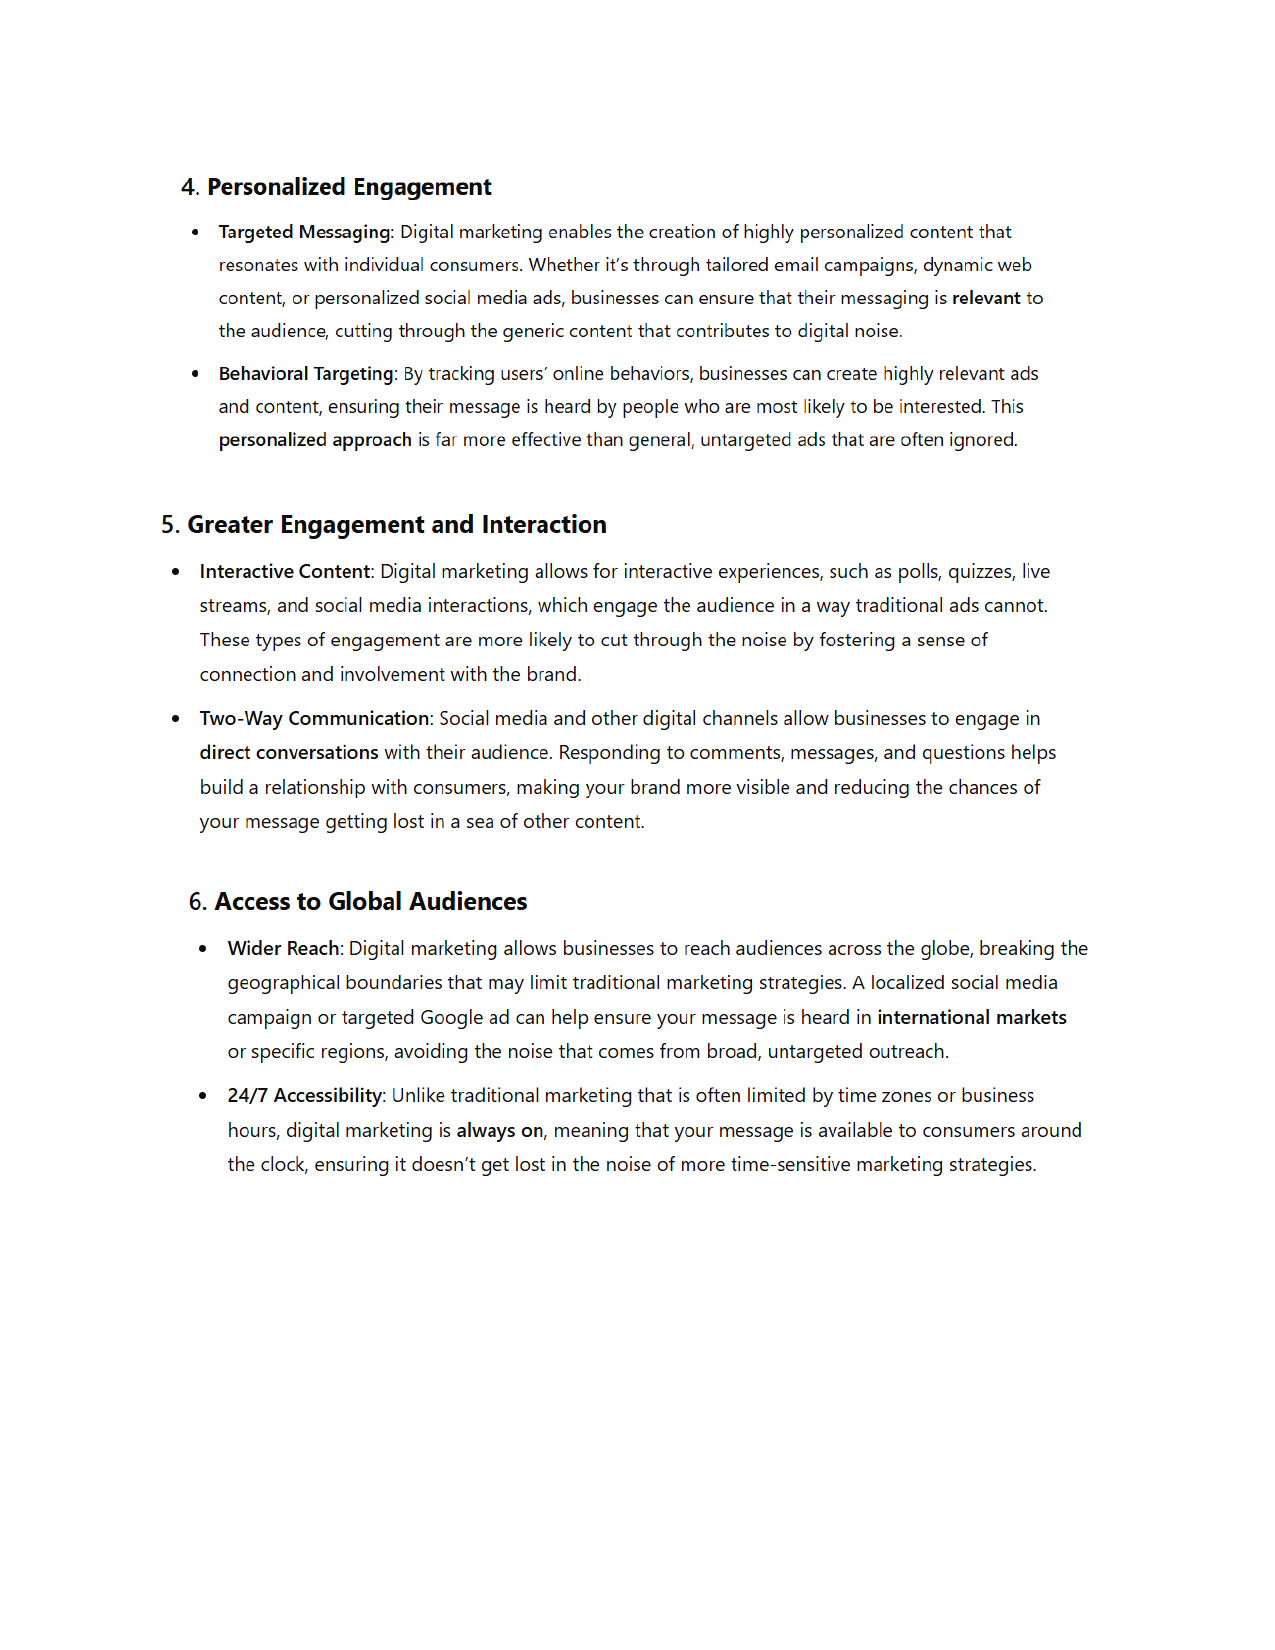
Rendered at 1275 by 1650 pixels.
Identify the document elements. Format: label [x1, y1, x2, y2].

picture [150, 491, 1125, 846]
picture [150, 867, 1125, 1198]
picture [150, 150, 1125, 470]
